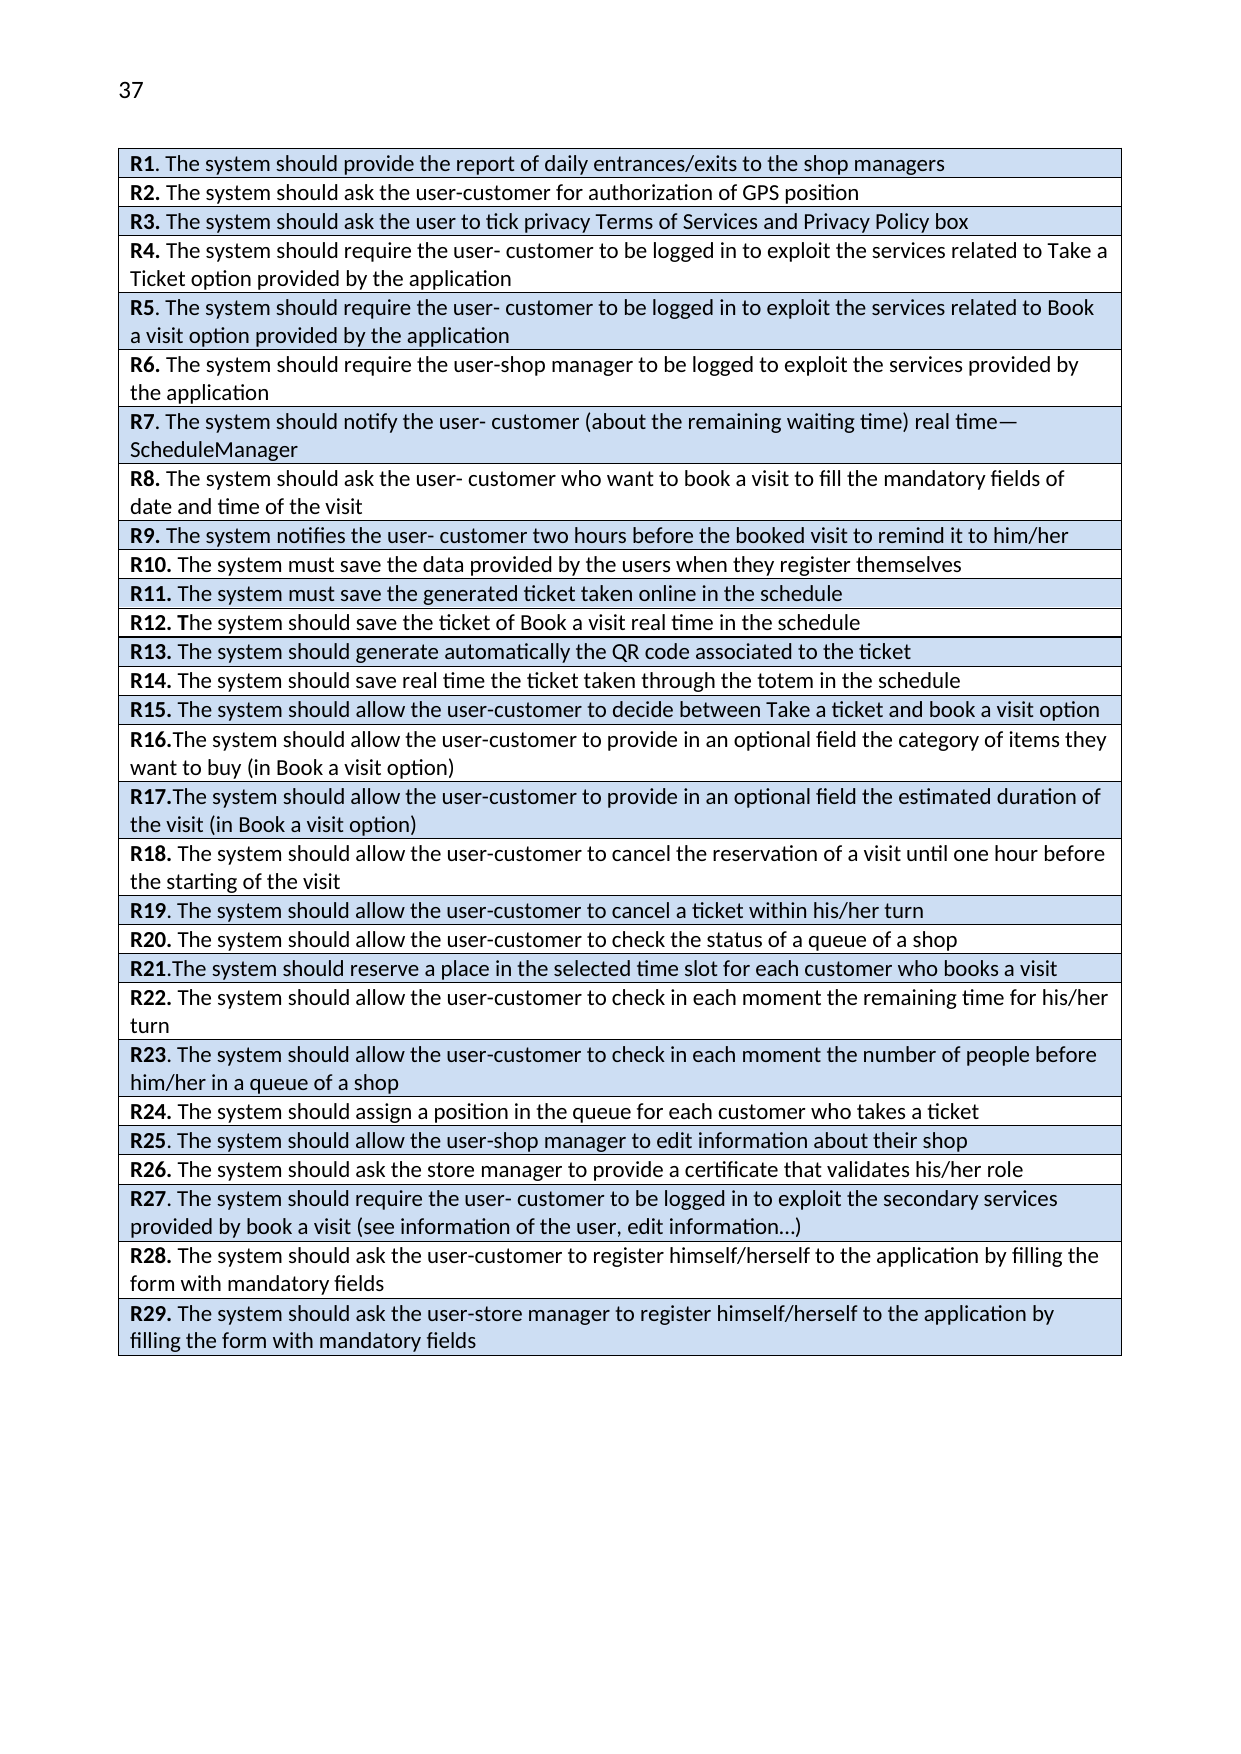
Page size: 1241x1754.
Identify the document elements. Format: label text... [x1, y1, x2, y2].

table_cell R17.The system should allow the user-customer to provide in an optional field the estimated duration of the visit (in Book a visit option) [119, 782, 1121, 838]
table_cell R24. The system should assign a position in the queue for each customer who takes a ticket [119, 1097, 1121, 1125]
table_cell R13. The system should generate automatically the QR code associated to the ticket [119, 638, 1121, 666]
table_cell R5. The system should require the user- customer to be logged in to exploit the services related to Book a visit option provided by the application [119, 293, 1121, 349]
table_cell R2. The system should ask the user-customer for authorization of GPS position [119, 178, 1121, 206]
table_cell R23. The system should allow the user-customer to check in each moment the number of people before him/her in a queue of a shop [119, 1040, 1121, 1096]
table_cell R18. The system should allow the user-customer to cancel the reservation of a visit until one hour before the starting of the visit [119, 839, 1121, 895]
table_cell R22. The system should allow the user-customer to check in each moment the remaining time for his/her turn [119, 983, 1121, 1039]
table_cell R28. The system should ask the user-customer to register himself/herself to the application by filling the form with mandatory fields [119, 1242, 1121, 1298]
table_cell R19. The system should allow the user-customer to cancel a ticket within his/her turn [119, 896, 1121, 924]
table_cell R7. The system should notify the user- customer (about the remaining waiting time) real time—ScheduleManager [119, 407, 1121, 463]
table_cell R10. The system must save the data provided by the users when they register themselves [119, 550, 1121, 578]
table_cell R12. The system should save the ticket of Book a visit real time in the schedule [119, 609, 1121, 636]
table_cell R14. The system should save real time the ticket taken through the totem in the schedule [119, 667, 1121, 694]
table_cell R6. The system should require the user-shop manager to be logged to exploit the services provided by the application [119, 350, 1121, 406]
table_cell R20. The system should allow the user-customer to check the status of a queue of a shop [119, 925, 1121, 953]
table_cell R29. The system should ask the user-store manager to register himself/herself to the application by filling the form with mandatory fields [119, 1299, 1121, 1355]
table_cell R15. The system should allow the user-customer to decide between Take a ticket and book a visit option [119, 696, 1121, 724]
table_cell R26. The system should ask the store manager to provide a certificate that validates his/her role [119, 1155, 1121, 1183]
table_cell R3. The system should ask the user to tick privacy Terms of Services and Privacy Policy box [119, 207, 1121, 235]
table_cell R27. The system should require the user- customer to be logged in to exploit the secondary services provided by book a visit (see information of the user, edit information…) [119, 1185, 1121, 1241]
table_cell R11. The system must save the generated ticket taken online in the schedule [119, 579, 1121, 607]
table_cell R16.The system should allow the user-customer to provide in an optional field the category of items they want to buy (in Book a visit option) [119, 725, 1121, 781]
table_cell R25. The system should allow the user-shop manager to edit information about their shop [119, 1126, 1121, 1154]
table_cell R21.The system should reserve a place in the selected time slot for each customer who books a visit [119, 954, 1121, 982]
table_cell R8. The system should ask the user- customer who want to book a visit to fill the mandatory fields of date and time of the visit [119, 464, 1121, 520]
table_cell R9. The system notifies the user- customer two hours before the booked visit to remind it to him/her [119, 521, 1121, 549]
table_cell R4. The system should require the user- customer to be logged in to exploit the services related to Take a Ticket option provided by the application [119, 236, 1121, 292]
table_header R1. The system should provide the report of daily entrances/exits to the shop managers [119, 149, 1121, 177]
